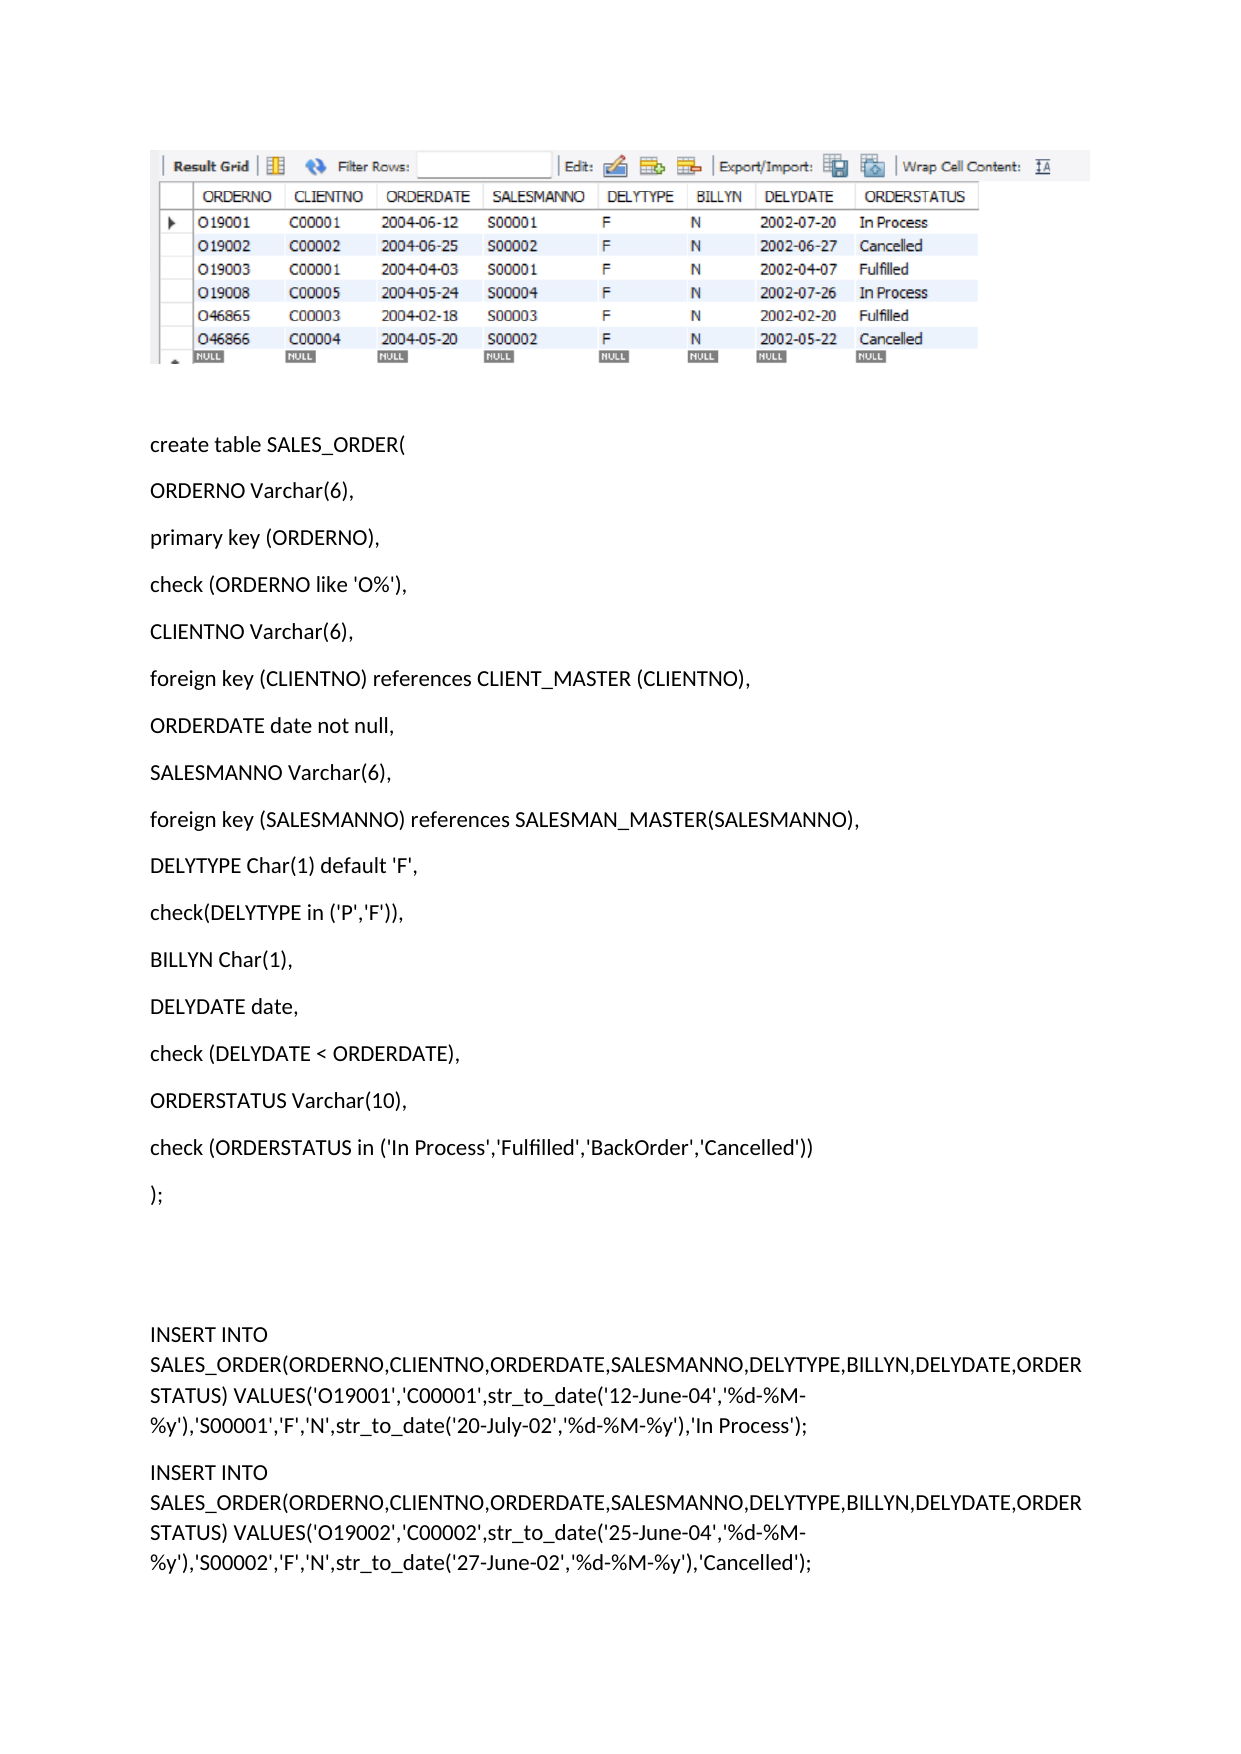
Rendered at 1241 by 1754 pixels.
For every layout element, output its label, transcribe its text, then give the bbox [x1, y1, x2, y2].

text primary key (ORDERNO), [150, 523, 1090, 552]
text DELYTYPE Char(1) default 'F', [150, 852, 1090, 880]
text check (ORDERNO like 'O%'), [150, 570, 1090, 598]
text BILLYN Char(1), [150, 945, 1090, 973]
text SALESMANNO Varchar(6), [150, 758, 1090, 786]
text create table SALES_ORDER( [150, 430, 1090, 458]
text ORDERDATE date not null, [150, 711, 1090, 739]
text check (ORDERSTATUS in ('In Process','Fulfilled','BackOrder','Cancelled')) [150, 1133, 1090, 1161]
text check(DELYTYPE in ('P','F')), [150, 898, 1090, 927]
text foreign key (SALESMANNO) references SALESMAN_MASTER(SALESMANNO), [150, 805, 1090, 833]
text ORDERSTATUS Varchar(10), [150, 1086, 1090, 1114]
text ); [150, 1180, 1090, 1208]
text DELYDATE date, [150, 992, 1090, 1020]
text check (DELYDATE < ORDERDATE), [150, 1039, 1090, 1067]
text CLIENTNO Varchar(6), [150, 617, 1090, 645]
text INSERT INTO SALES_ORDER(ORDERNO,CLIENTNO,ORDERDATE,SALESMANNO,DELYTYPE,BILLYN,DELYDATE,ORDERSTATUS) VALUES('O19001','C00001',str_to_date('12-June-04','%d-%M-%y'),'S00001','F','N',str_to_date('20-July-02','%d-%M-%y'),'In Process'); [150, 1320, 1090, 1439]
text ORDERNO Varchar(6), [150, 477, 1090, 505]
text foreign key (CLIENTNO) references CLIENT_MASTER (CLIENTNO), [150, 664, 1090, 692]
text INSERT INTO SALES_ORDER(ORDERNO,CLIENTNO,ORDERDATE,SALESMANNO,DELYTYPE,BILLYN,DELYDATE,ORDERSTATUS) VALUES('O19002','C00002',str_to_date('25-June-04','%d-%M-%y'),'S00002','F','N',str_to_date('27-June-02','%d-%M-%y'),'Cancelled'); [150, 1458, 1090, 1577]
picture [150, 150, 1091, 364]
